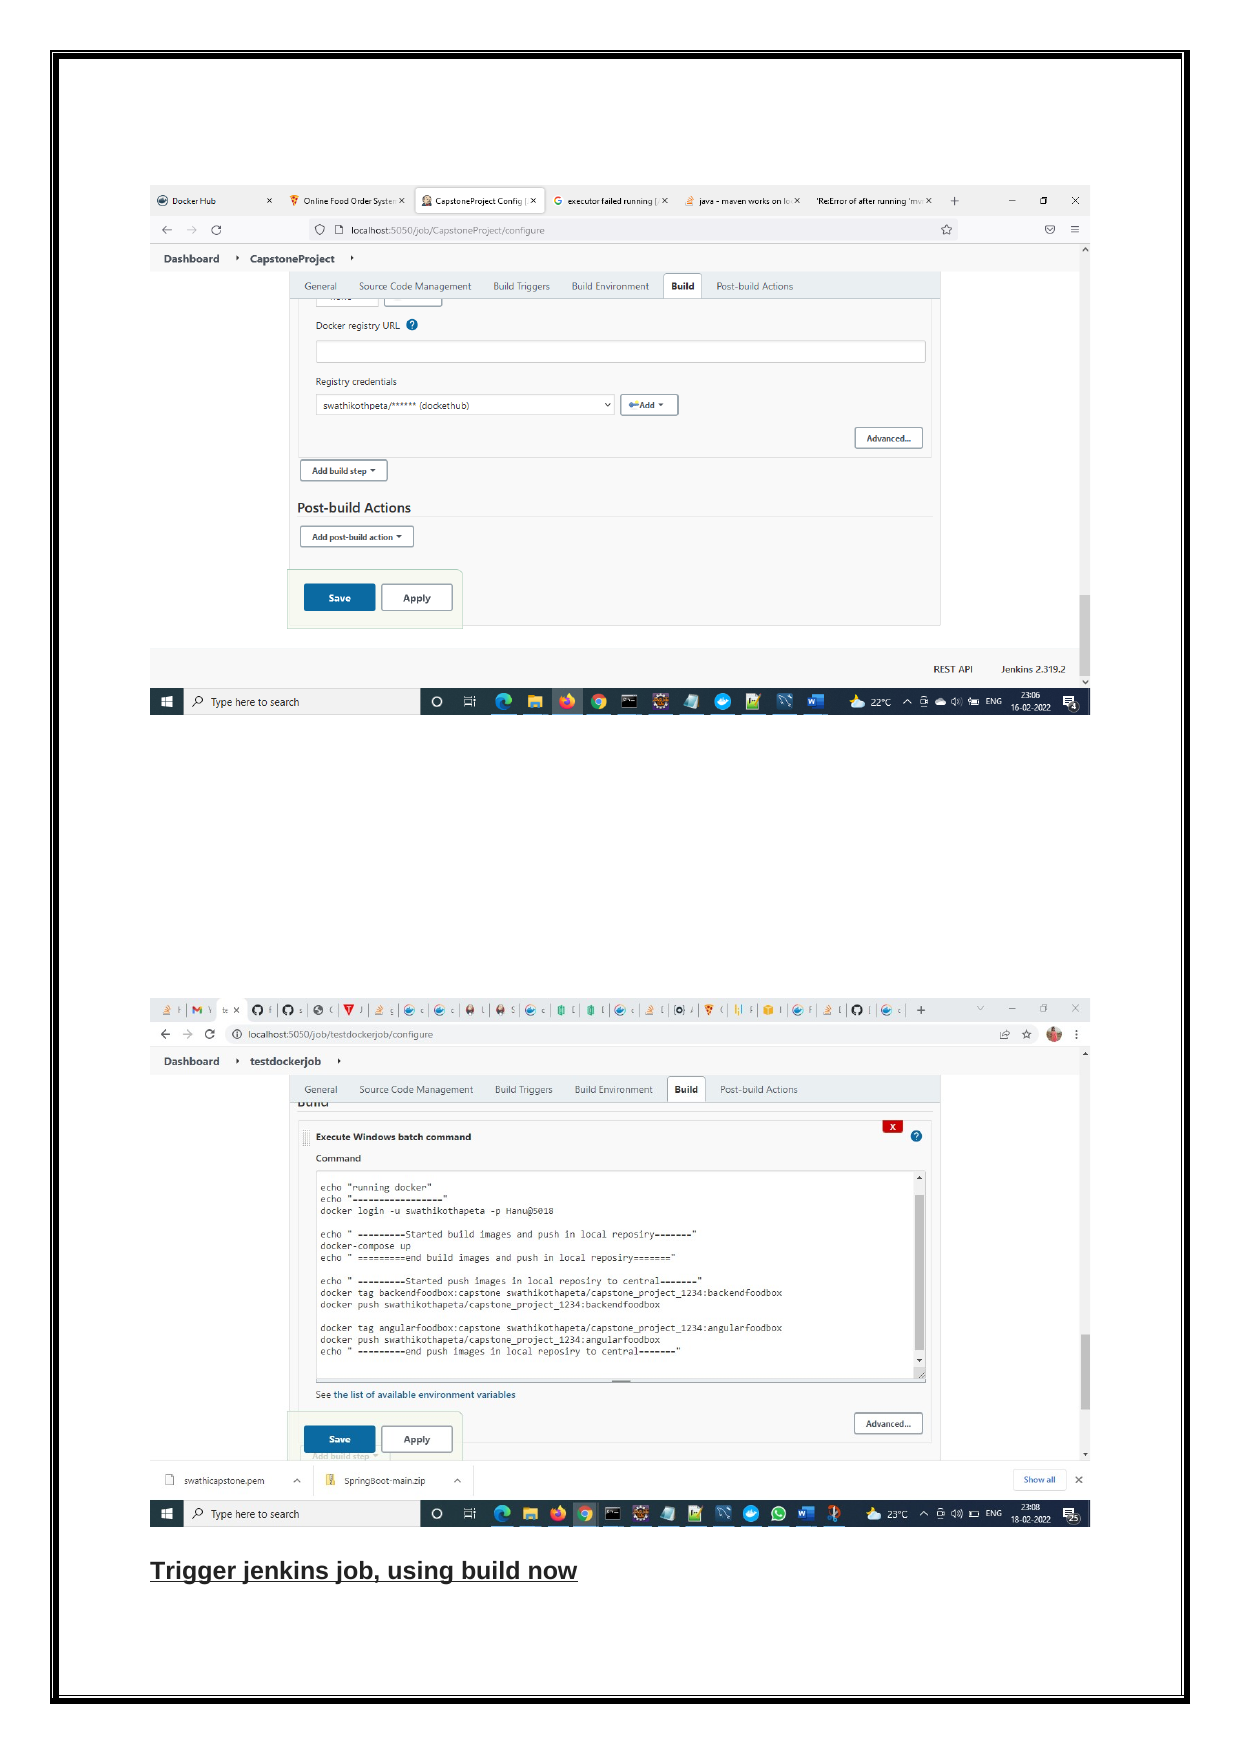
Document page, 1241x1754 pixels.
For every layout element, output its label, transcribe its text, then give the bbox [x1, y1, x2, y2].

text Trigger jenkins job, using build now [150, 1556, 1090, 1584]
picture [150, 998, 1091, 1527]
picture [150, 185, 1091, 715]
